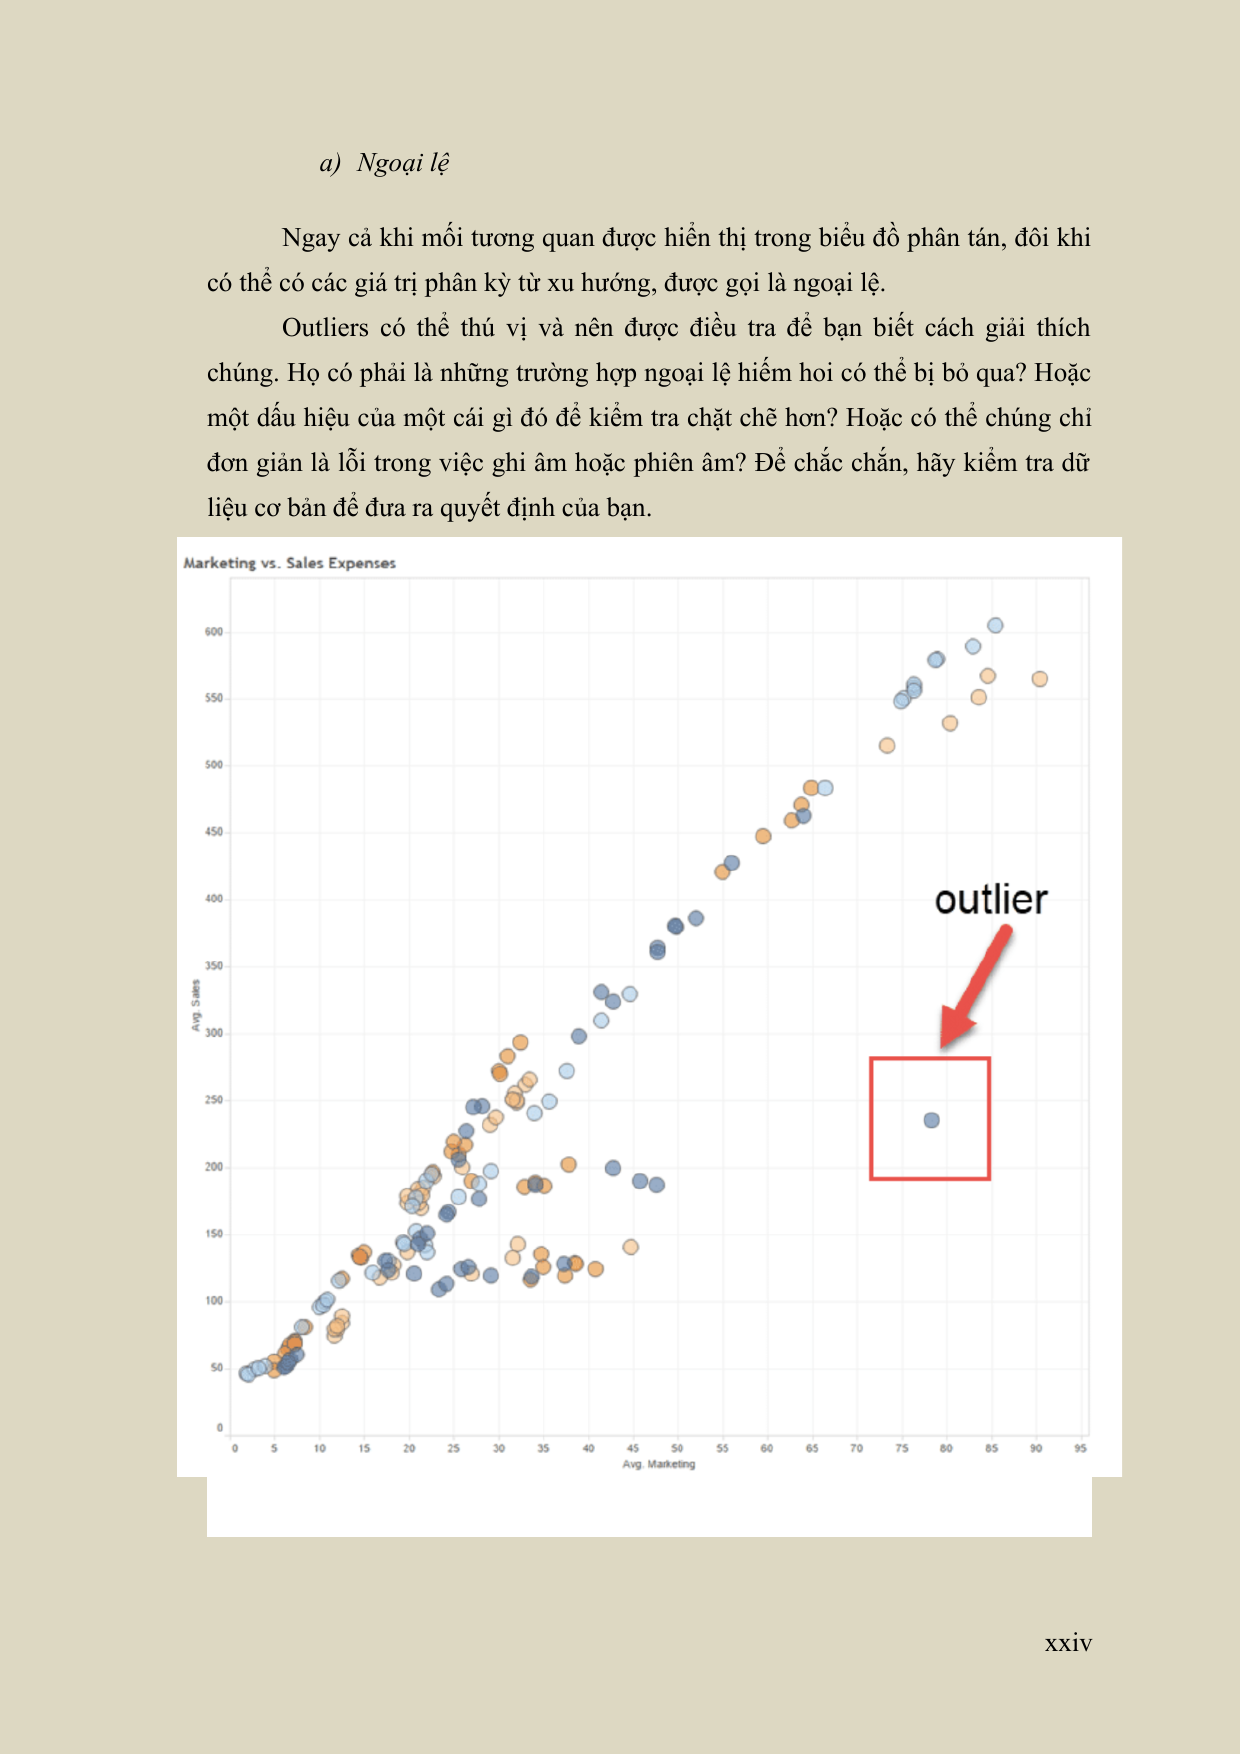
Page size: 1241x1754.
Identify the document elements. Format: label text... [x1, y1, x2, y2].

picture [177, 537, 1123, 1477]
text Outliers có thể thú vị và nên được điều tra để bạn biết cách giải thích chúng. Họ có phải là những trường hợp ngoại lệ hiếm hoi có thể bị bỏ qua? Hoặc một dấu hiệu của một cái gì đó để kiểm tra chặt chẽ hơn? Hoặc có thể chúng chỉ đơn giản là lỗi trong việc ghi âm hoặc phiên âm? Để chắc chắn, hãy kiểm tra dữ liệu cơ bản để đưa ra quyết định của bạn. [207, 312, 1092, 522]
text Ngay cả khi mối tương quan được hiển thị trong biểu đồ phân tán, đôi khi có thể có các giá trị phân kỳ từ xu hướng, được gọi là ngoại lệ. [207, 222, 1092, 297]
list Ngoại lệ [319, 148, 1092, 178]
